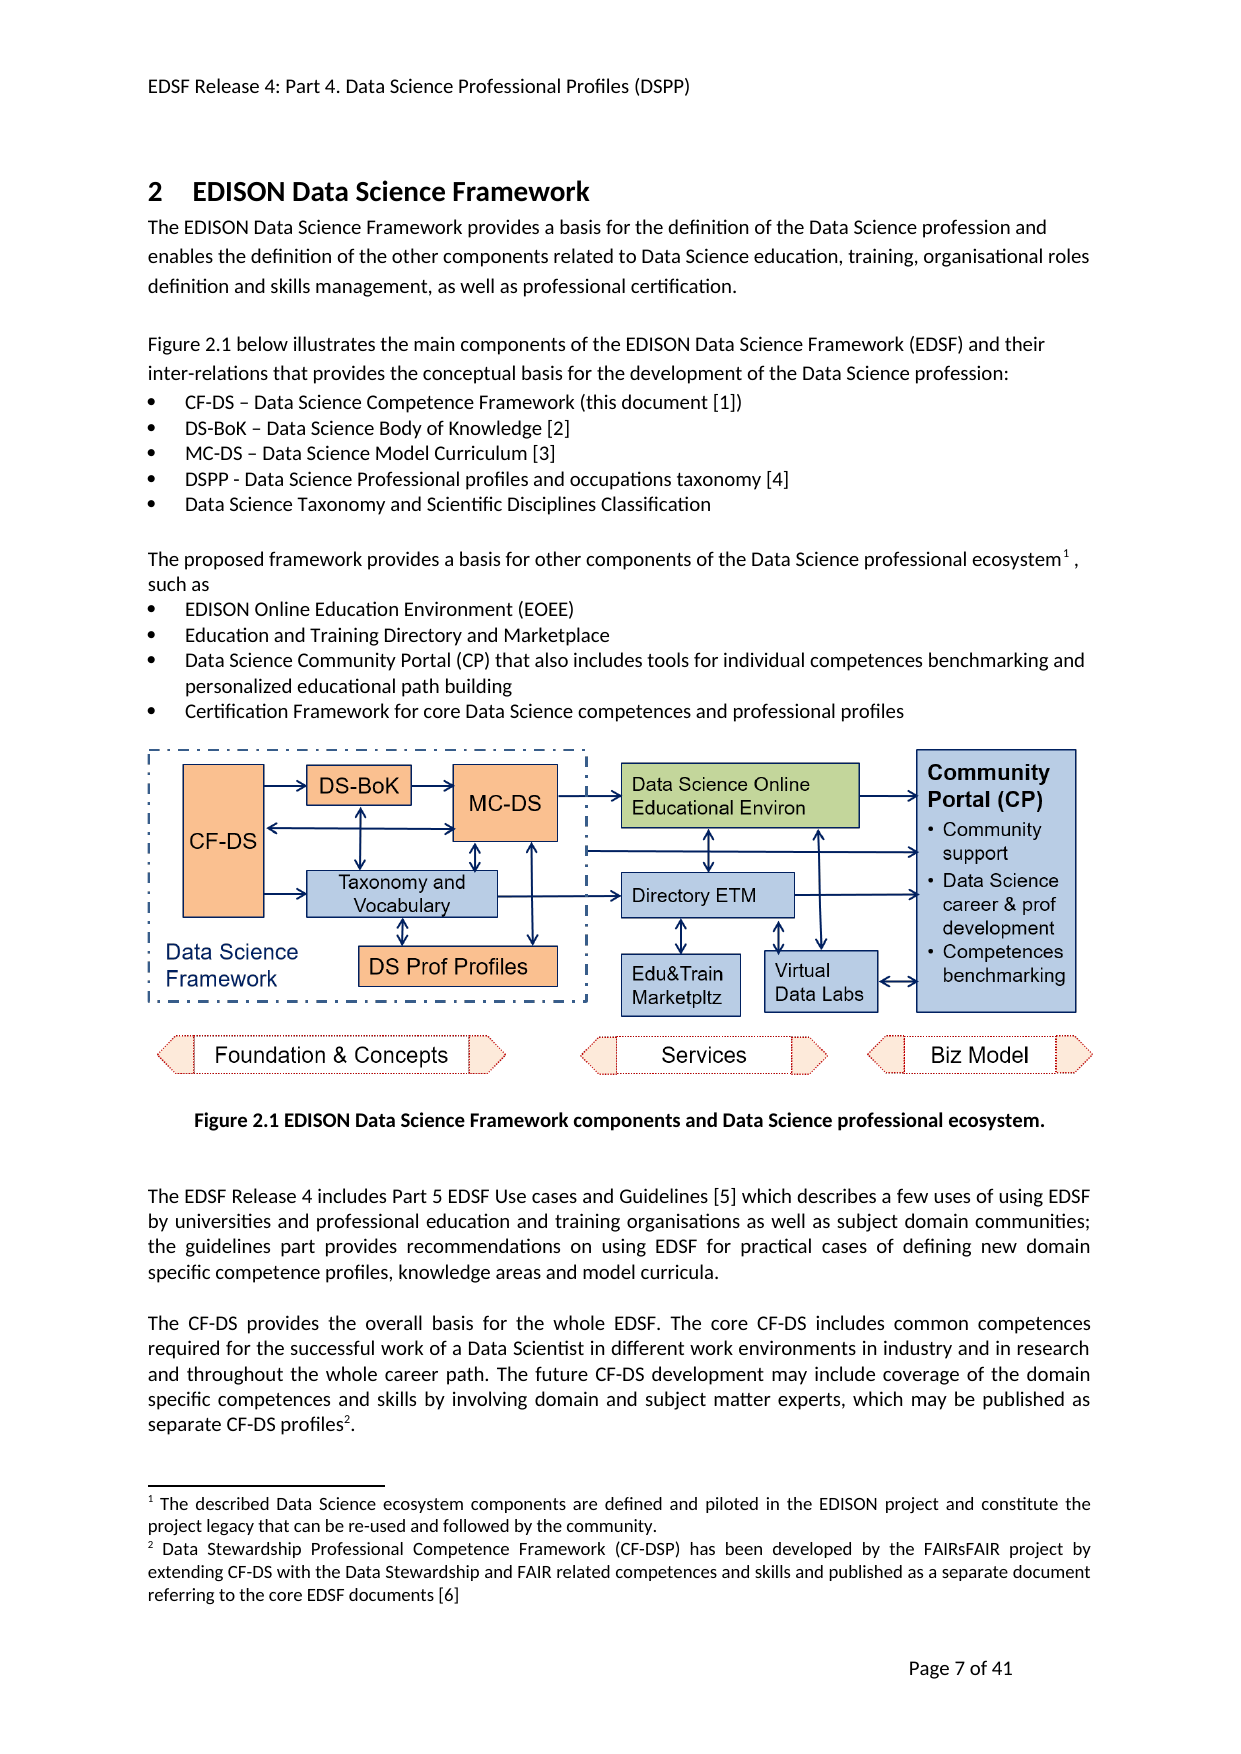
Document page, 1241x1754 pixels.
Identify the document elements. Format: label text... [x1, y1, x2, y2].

text Figure 2.1 EDISON Data Science Framework components and Data Science professional ecosystem. [148, 1107, 1093, 1133]
text MC-DS – Data Science Model Curriculum [3] [148, 440, 1093, 466]
text Figure 2.1 below illustrates the main components of the EDISON Data Science Framework (EDSF) and their inter-relations that provides the conceptual basis for the development of the Data Science profession: [148, 331, 1093, 386]
text Data Science Community Portal (CP) that also includes tools for individual competences benchmarking and personalized educational path building [148, 647, 1093, 698]
text Certification Framework for core Data Science competences and professional profiles [148, 698, 1093, 724]
text Data Science Taxonomy and Scientific Disciplines Classification [148, 491, 1093, 517]
text The CF-DS provides the overall basis for the whole EDSF. The core CF-DS includes common competences required for the successful work of a Data Scientist in different work environments in industry and in research and throughout the whole career path. The future CF-DS development may include coverage of the domain specific competences and skills by involving domain and subject matter experts, which may be published as separate CF-DS profiles. [148, 1310, 1093, 1437]
text DSPP - Data Science Professional profiles and occupations taxonomy [4] [148, 466, 1093, 491]
text The EDSF Release 4 includes Part 5 EDSF Use cases and Guidelines [5] which describes a few uses of using EDSF by universities and professional education and training organisations as well as subject domain communities; the guidelines part provides recommendations on using EDSF for practical cases of defining new domain specific competence profiles, knowledge areas and model curricula. [148, 1183, 1093, 1284]
subtitle EDISON Data Science Framework [148, 173, 1093, 208]
text EDISON Online Education Environment (EOEE) [148, 597, 1093, 622]
text The proposed framework provides a basis for other components of the Data Science professional ecosystem , such as [148, 546, 1093, 597]
text Education and Training Directory and Marketplace [148, 622, 1093, 647]
text DS-BoK – Data Science Body of Knowledge [2] [148, 415, 1093, 440]
picture [147, 749, 1093, 1082]
text CF-DS – Data Science Competence Framework (this document [1]) [148, 389, 1093, 415]
text The EDISON Data Science Framework provides a basis for the definition of the Data Science profession and enables the definition of the other components related to Data Science education, training, organisational roles definition and skills management, as well as professional certification. [148, 214, 1093, 298]
